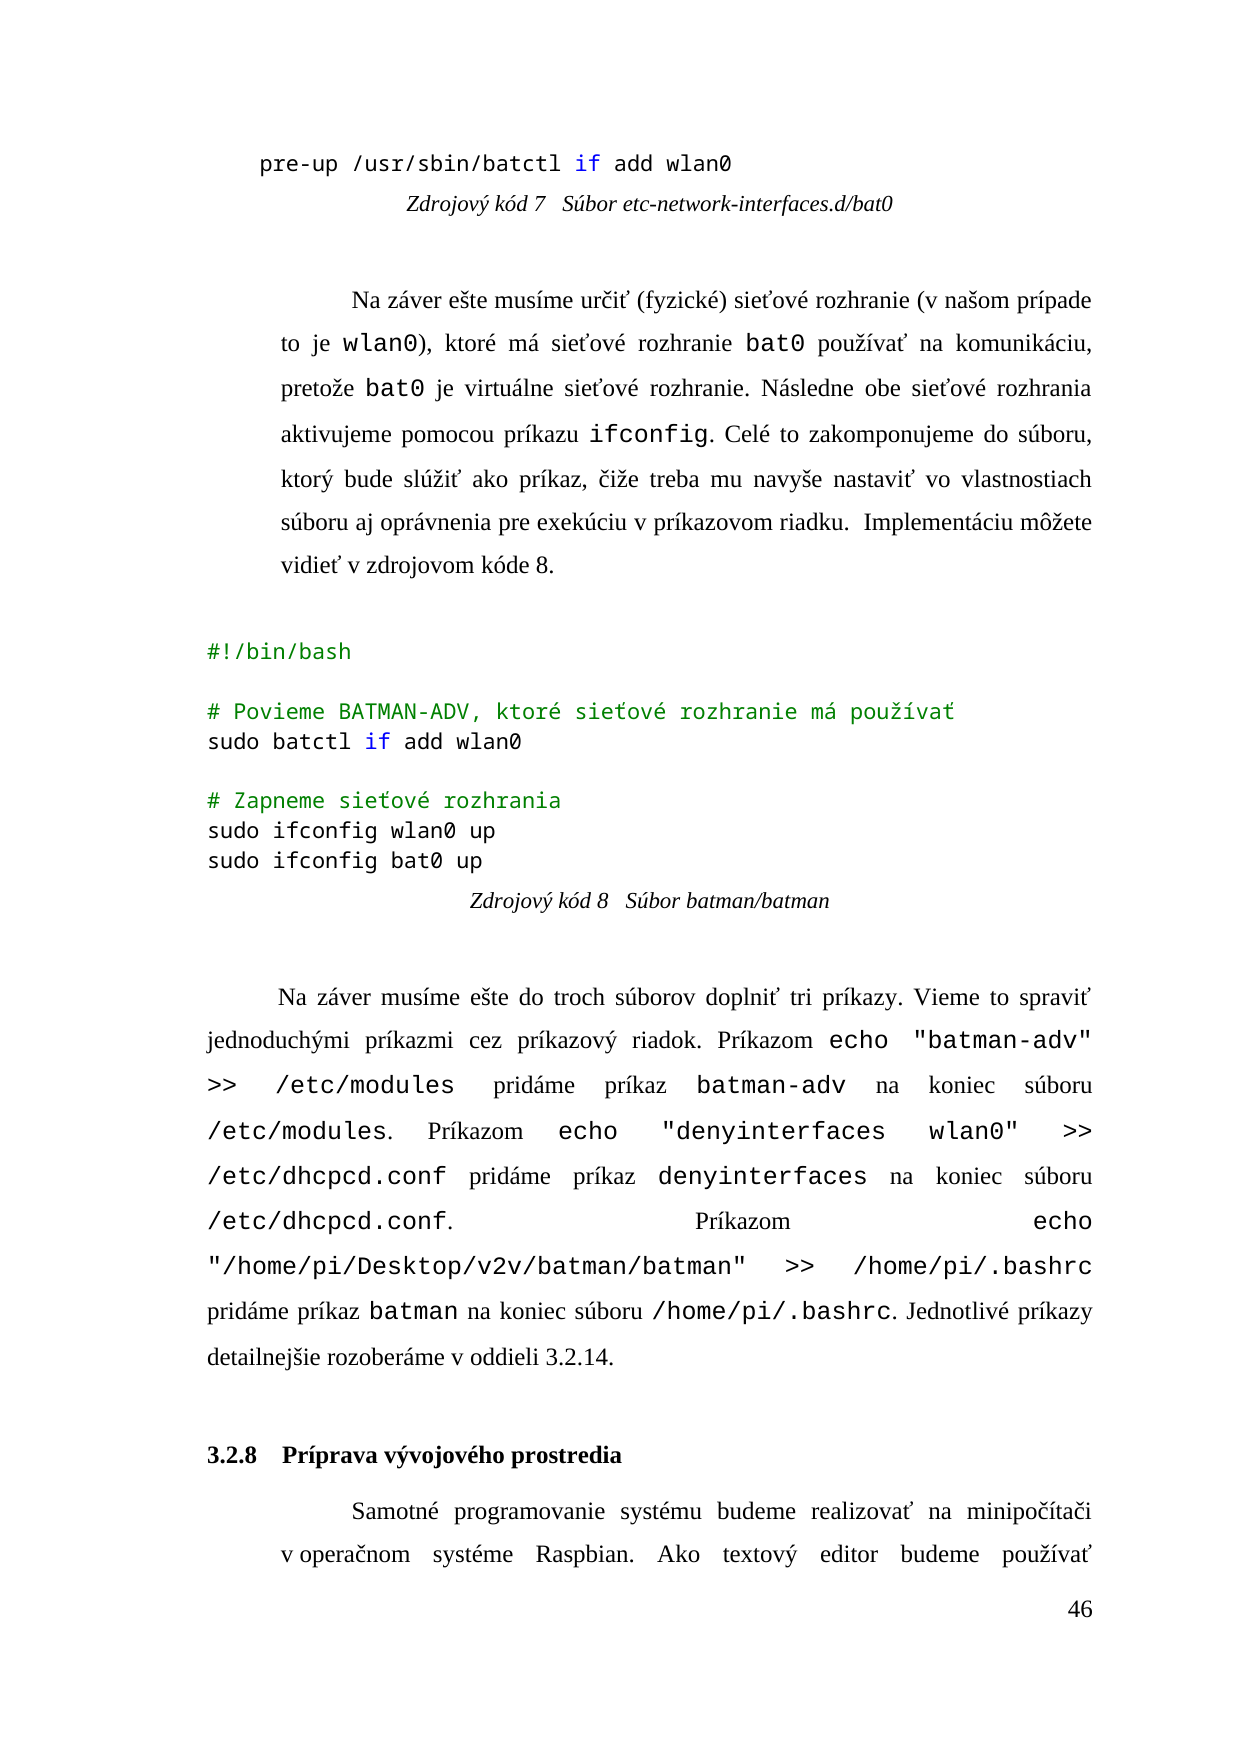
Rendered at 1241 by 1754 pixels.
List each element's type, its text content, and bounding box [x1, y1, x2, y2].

text pre-up /usr/sbin/batctl if add wlan0 [207, 148, 1092, 177]
text sudo ifconfig wlan0 up [207, 815, 1092, 845]
text #!/bin/bash [207, 636, 1092, 666]
subtitle 3.2.8 Príprava vývojového prostredia [207, 1440, 1092, 1469]
text # Zapneme sieťové rozhrania [207, 785, 1092, 815]
text Na záver ešte musíme určiť (fyzické) sieťové rozhranie (v našom prípade to je wlan0), ktoré má sieťové rozhranie bat0 používať na komunikáciu, pretože bat0 je virtuálne sieťové rozhranie. Následne obe sieťové rozhrania aktivujeme pomocou príkazu ifconfig. Celé to zakomponujeme do súboru, ktorý bude slúžiť ako príkaz, čiže treba mu navyše nastaviť vo vlastnostiach súboru aj oprávnenia pre exekúciu v príkazovom riadku. Implementáciu môžete vidieť v zdrojovom kóde 8. [281, 285, 1092, 579]
text # Povieme BATMAN-ADV, ktoré sieťové rozhranie má používať [207, 696, 1092, 726]
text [281, 1496, 1092, 1568]
text Na záver musíme ešte do troch súborov doplniť tri príkazy. Vieme to spraviť jednoduchými príkazmi cez príkazový riadok. Príkazom echo "batman-adv" >> /etc/modules pridáme príkaz batman-adv na koniec súboru /etc/modules. Príkazom echo "denyinterfaces wlan0" >> /etc/dhcpcd.conf pridáme príkaz denyinterfaces na koniec súboru /etc/dhcpcd.conf. Príkazom echo "/home/pi/Desktop/v2v/batman/batman" >> /home/pi/.bashrc pridáme príkaz batman na koniec súboru /home/pi/.bashrc. Jednotlivé príkazy detailnejšie rozoberáme v oddieli 3.2.14. [207, 982, 1092, 1370]
text sudo ifconfig bat0 up [207, 845, 1092, 875]
text sudo batctl if add wlan0 [207, 726, 1092, 756]
